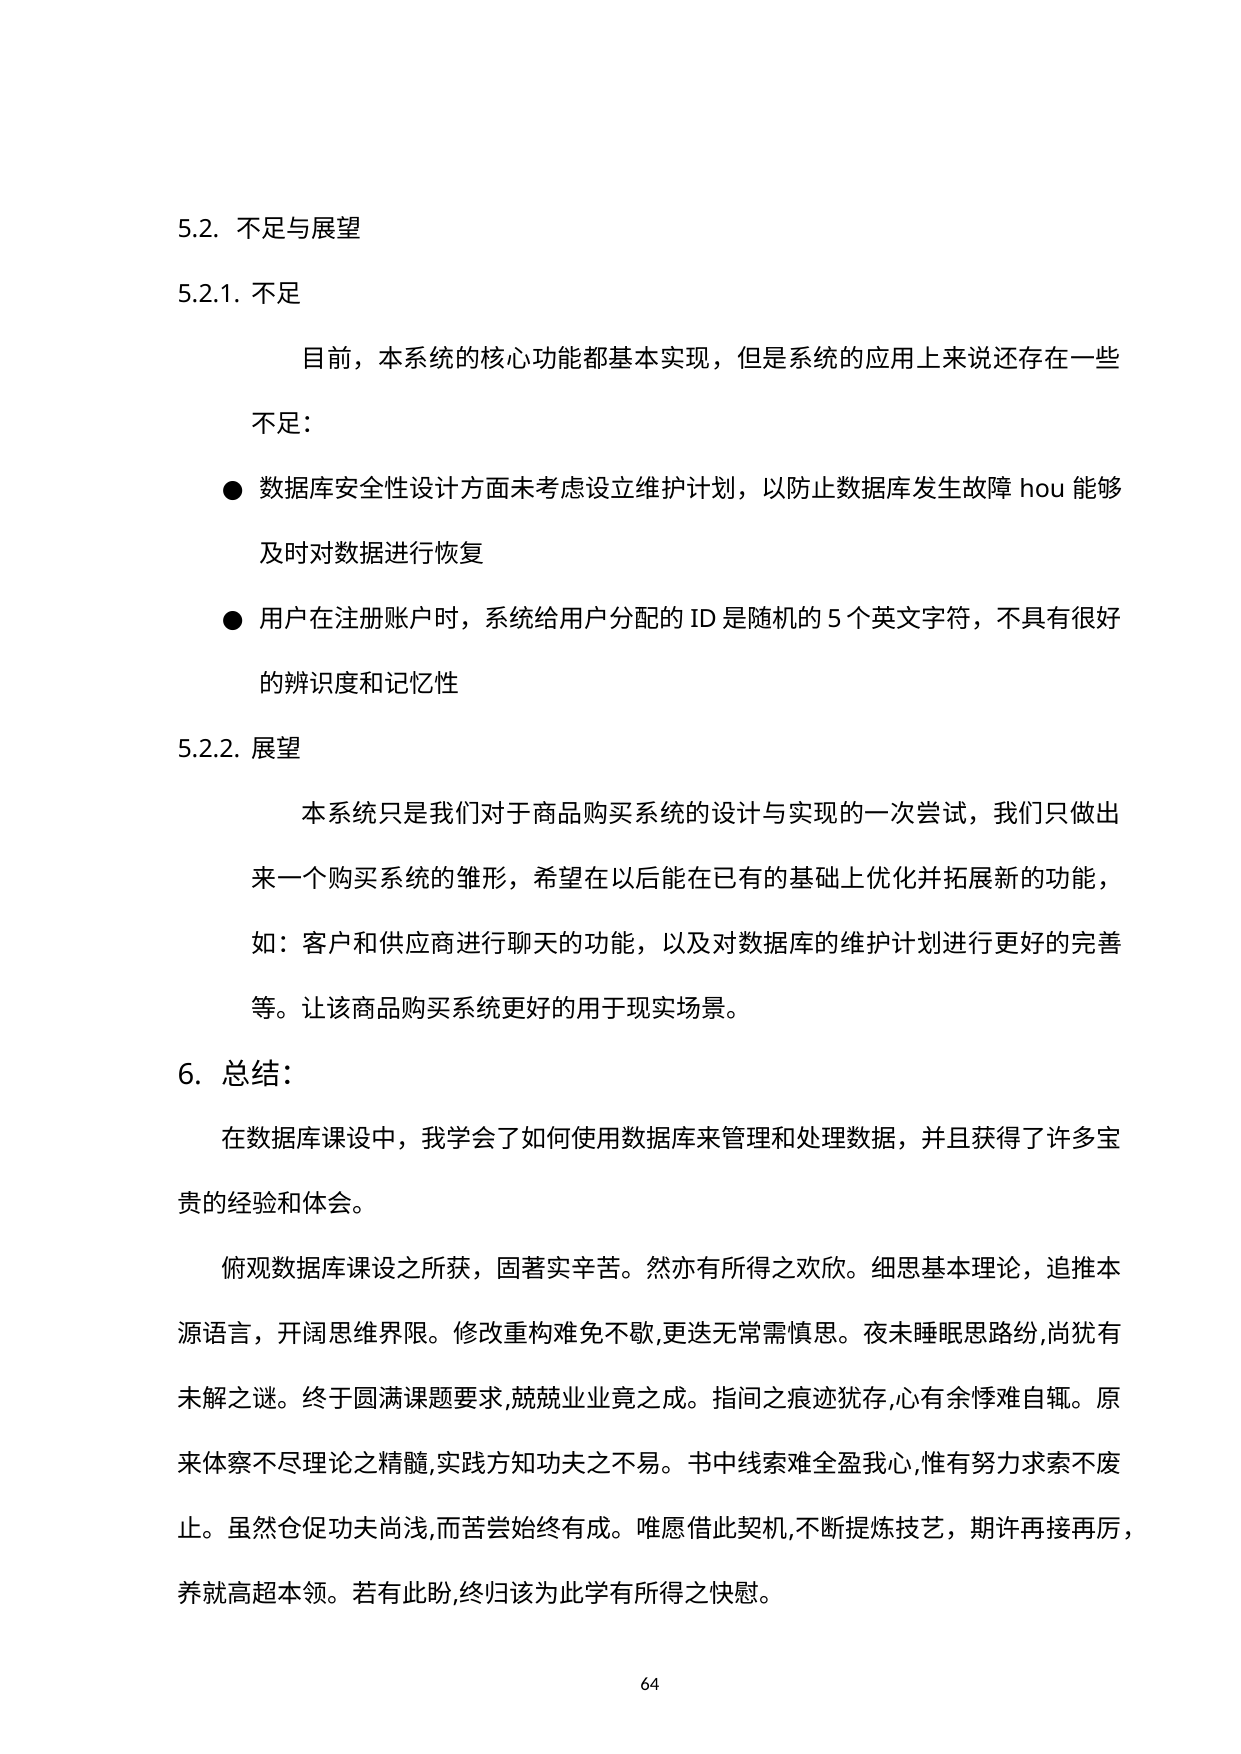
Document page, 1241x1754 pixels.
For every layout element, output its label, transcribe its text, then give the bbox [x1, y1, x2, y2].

text 在数据库课设中，我学会了如何使用数据库来管理和处理数据，并且获得了许多宝贵的经验和体会。 [177, 1104, 1122, 1234]
text 俯观数据库课设之所获，固著实辛苦。然亦有所得之欢欣。细思基本理论，追推本源语言，开阔思维界限。修改重构难免不歇,更迭无常需慎思。夜未睡眠思路纷,尚犹有未解之谜。终于圆满课题要求,兢兢业业竟之成。指间之痕迹犹存,心有余悸难自辄。原来体察不尽理论之精髓,实践方知功夫之不易。书中线索难全盈我心,惟有努力求索不废止。虽然仓促功夫尚浅,而苦尝始终有成。唯愿借此契机,不断提炼技艺，期许再接再厉，养就高超本领。若有此盼,终归该为此学有所得之快慰。 [177, 1234, 1122, 1624]
list 目前，本系统的核心功能都基本实现，但是系统的应用上来说还存在一些不足： [251, 324, 1122, 454]
list 本系统只是我们对于商品购买系统的设计与实现的一次尝试，我们只做出来一个购买系统的雏形，希望在以后能在已有的基础上优化并拓展新的功能，如：客户和供应商进行聊天的功能，以及对数据库的维护计划进行更好的完善等。让该商品购买系统更好的用于现实场景。 [251, 779, 1122, 1039]
list 展望 [177, 714, 1122, 779]
list 不足与展望 [177, 194, 1122, 259]
list 用户在注册账户时，系统给用户分配的ID是随机的5个英文字符，不具有很好的辨识度和记忆性 [222, 584, 1122, 714]
list 不足 [177, 259, 1122, 324]
list 总结： [177, 1039, 1122, 1104]
list 数据库安全性设计方面未考虑设立维护计划，以防止数据库发生故障hou 能够及时对数据进行恢复 [222, 454, 1122, 584]
